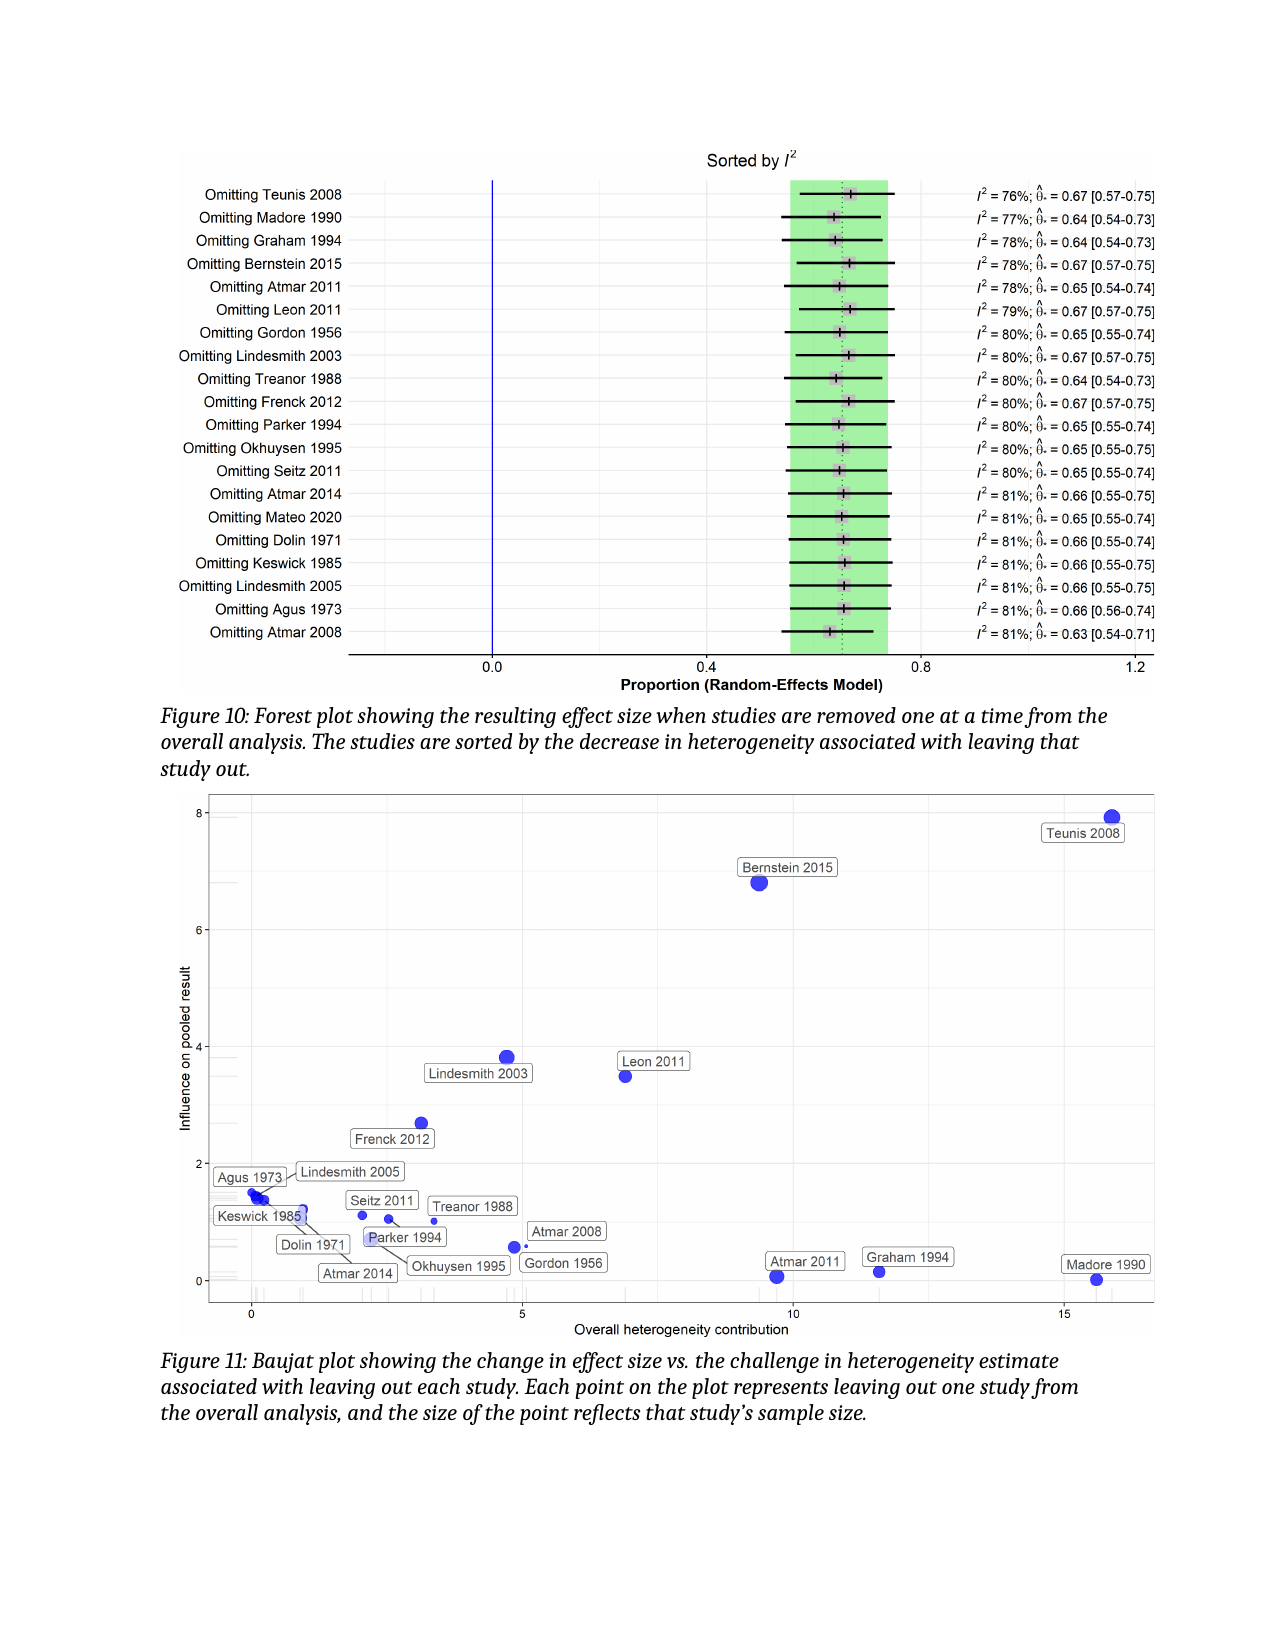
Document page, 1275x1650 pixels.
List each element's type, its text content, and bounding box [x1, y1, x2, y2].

text Figure 10: Forest plot showing the resulting effect size when studies are removed one at a time from the overall analysis. The studies are sorted by the decrease in heterogeneity associated with leaving that study out. [160, 703, 1114, 782]
text Figure 11: Baujat plot showing the change in effect size vs. the challenge in heterogeneity estimate associated with leaving out each study. Each point on the plot represents leaving out one study from the overall analysis, and the size of the point reflects that study’s sample size. [160, 1347, 1114, 1427]
picture [179, 794, 1155, 1337]
picture [179, 150, 1155, 693]
